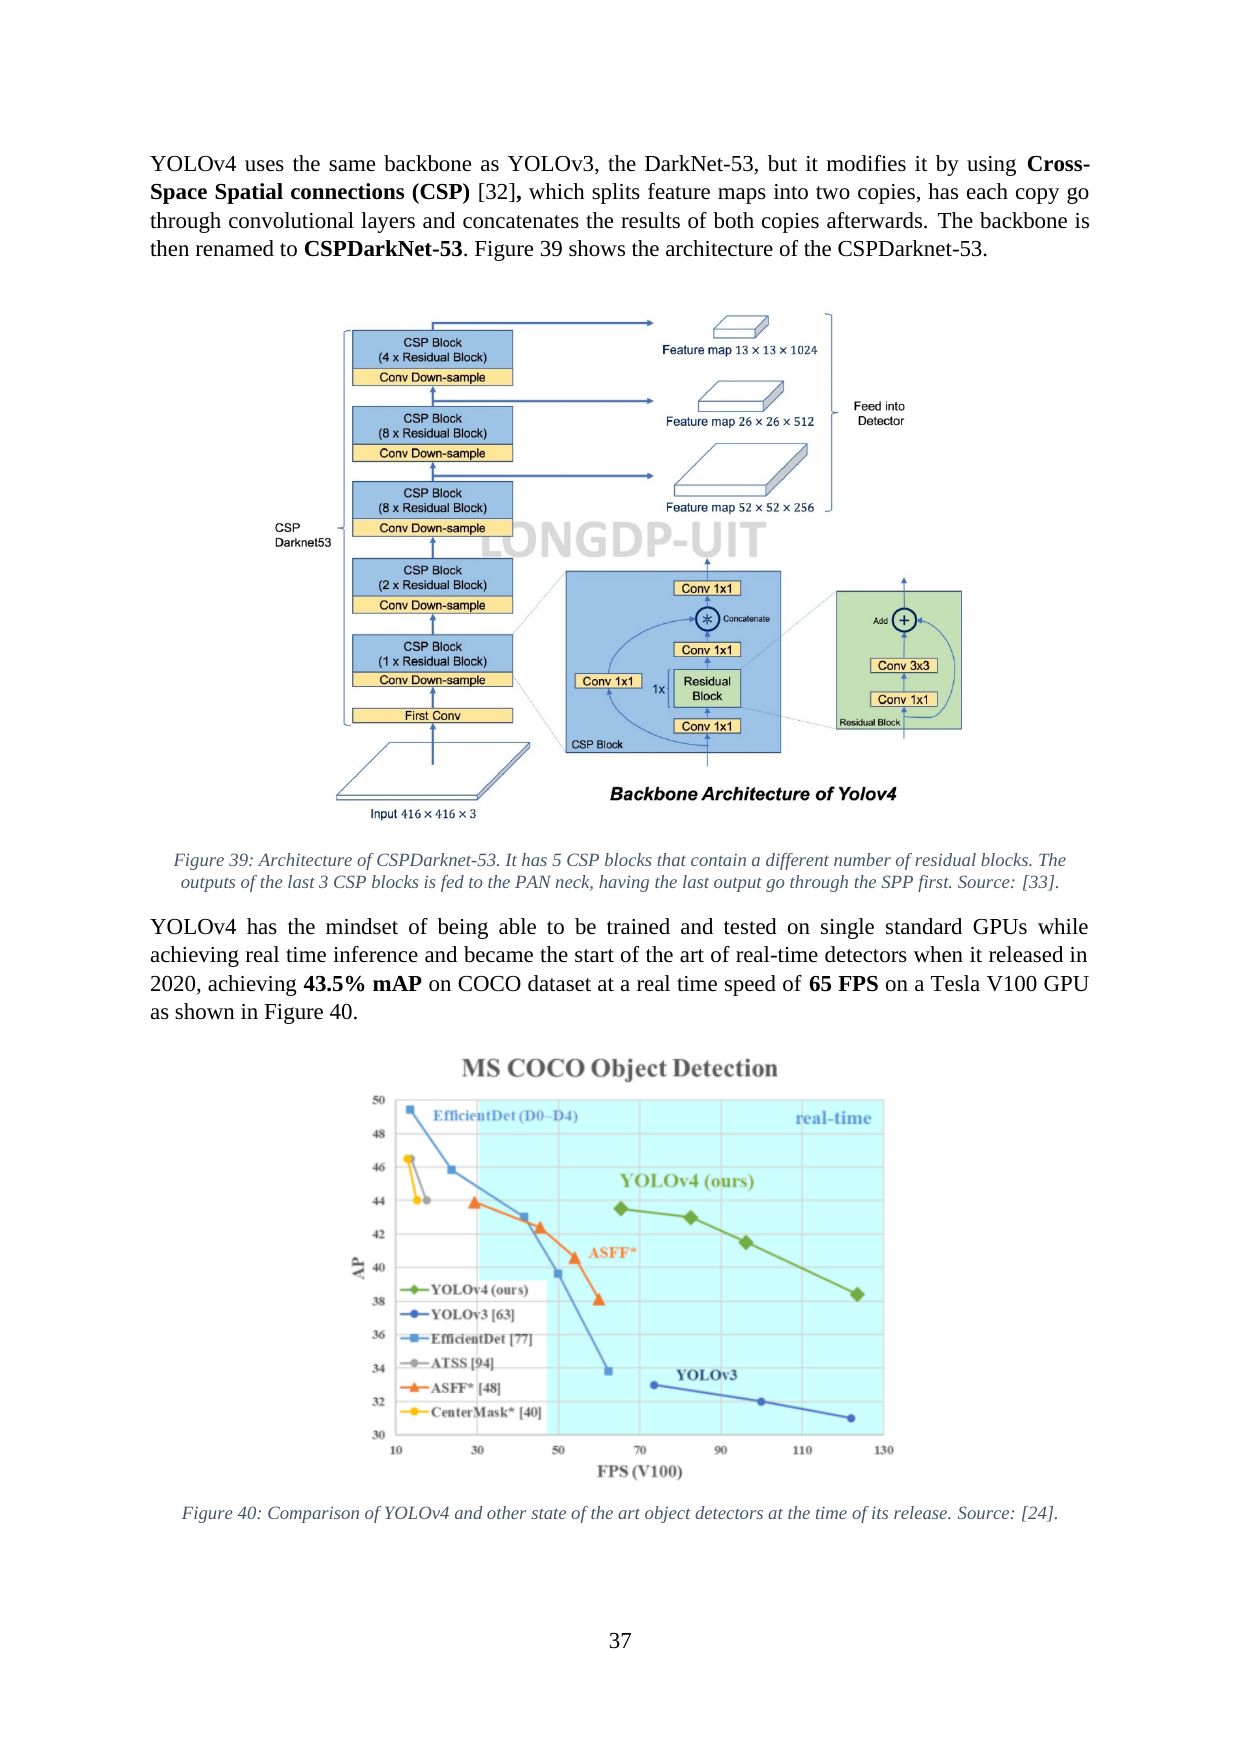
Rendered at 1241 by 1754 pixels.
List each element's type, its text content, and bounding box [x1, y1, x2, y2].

text YOLOv4 uses the same backbone as YOLOv3, the DarkNet-53, but it modifies it by using Cross-Space Spatial connections (CSP) [32], which splits feature maps into two copies, has each copy go through convolutional layers and concatenates the results of both copies afterwards. The backbone is then renamed to CSPDarkNet-53. Figure 39 shows the architecture of the CSPDarknet-53. [150, 150, 1090, 262]
text Figure 39: Architecture of CSPDarknet-53. It has 5 CSP blocks that contain a different number of residual blocks. The outputs of the last 3 CSP blocks is fed to the PAN neck, having the last output go through the SPP first. Source: [33]. [150, 849, 1090, 892]
text Figure 40: Comparison of YOLOv4 and other state of the art object detectors at the time of its release. Source: [24]. [150, 1502, 1090, 1523]
picture [338, 1043, 902, 1484]
text YOLOv4 has the mindset of being able to be trained and tested on single standard GPUs while achieving real time inference and became the start of the art of real-time detectors when it released in 2020, achieving 43.5% mAP on COCO dataset at a real time speed of 65 FPS on a Tesla V100 GPU as shown in Figure 40. [150, 913, 1090, 1024]
picture [253, 280, 987, 831]
